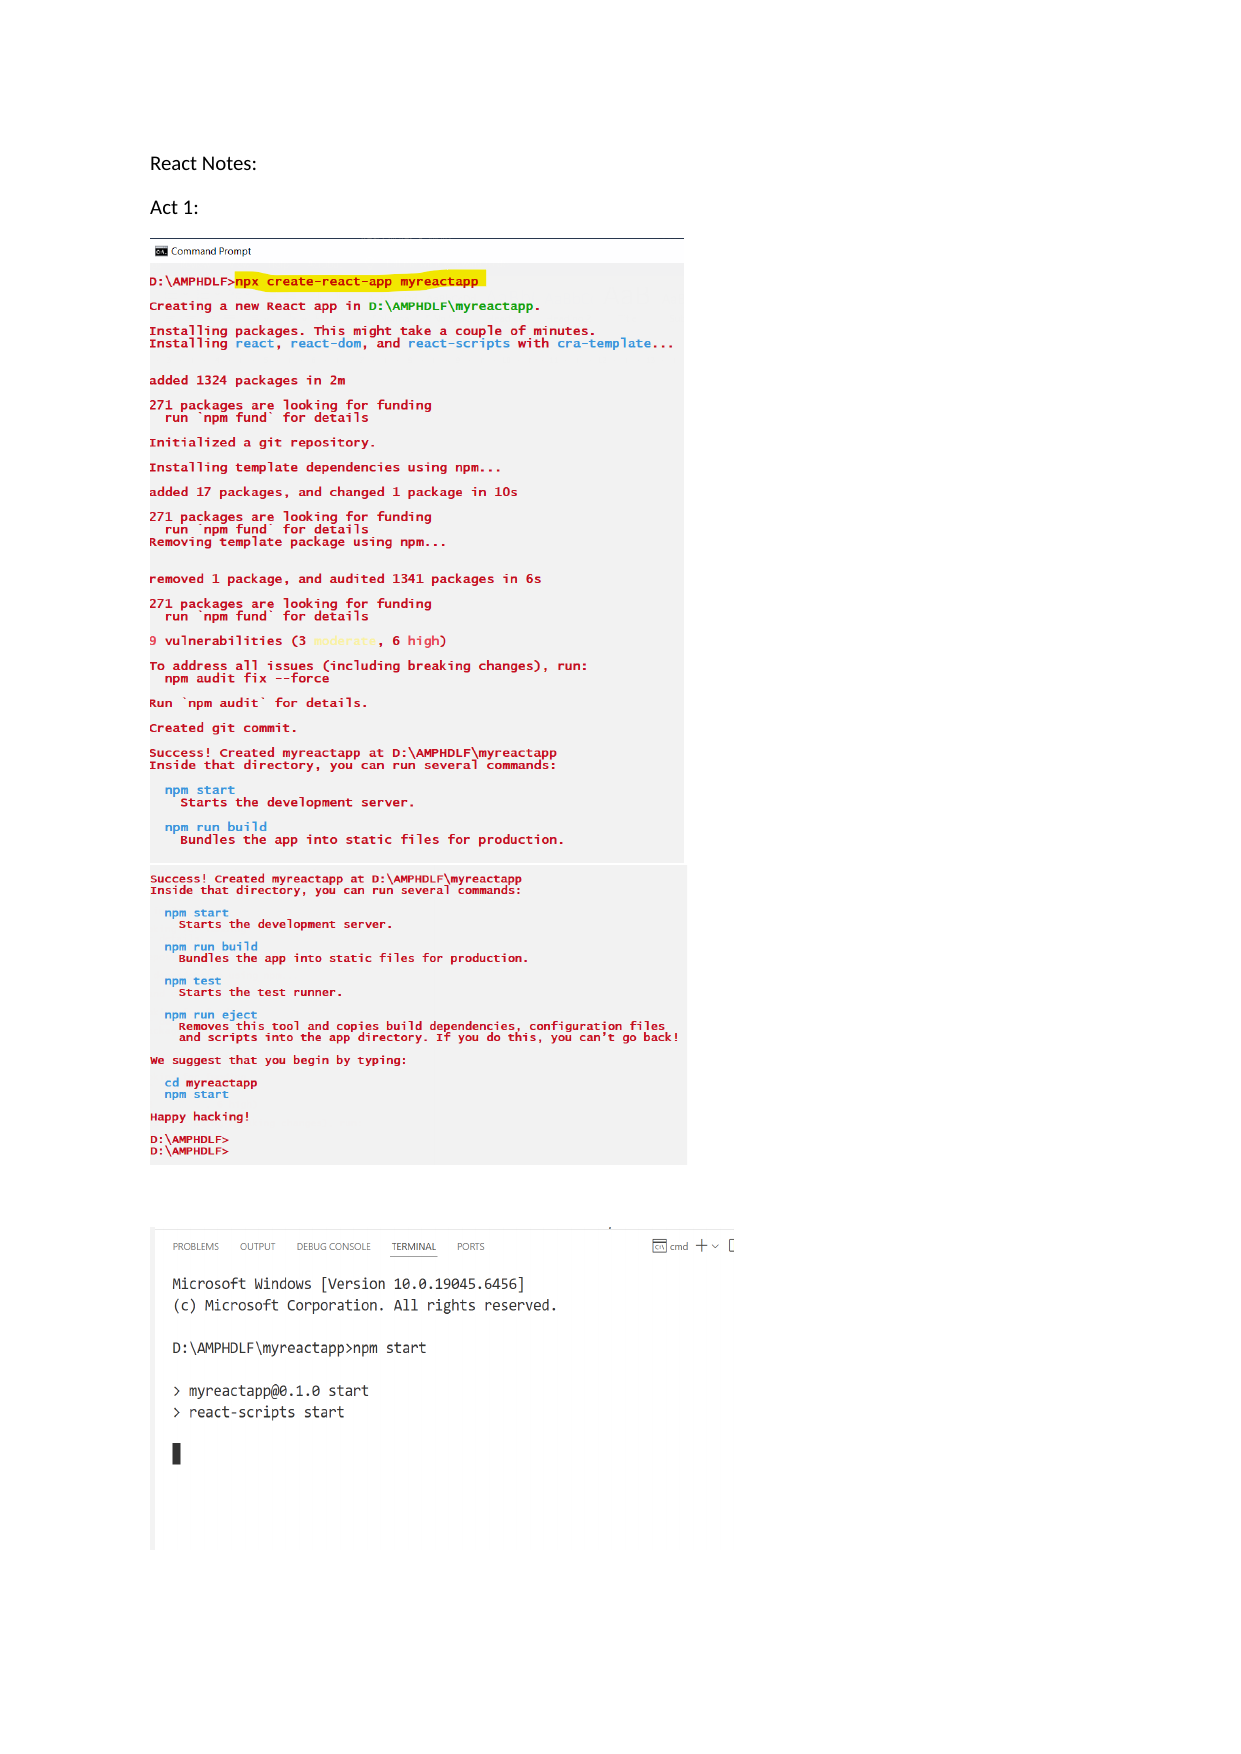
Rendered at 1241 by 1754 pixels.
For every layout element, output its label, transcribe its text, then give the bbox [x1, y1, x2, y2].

text Act 1: [150, 194, 1090, 219]
picture [150, 865, 688, 1165]
picture [150, 238, 684, 863]
picture [150, 1227, 734, 1550]
text React Notes: [150, 150, 1090, 175]
